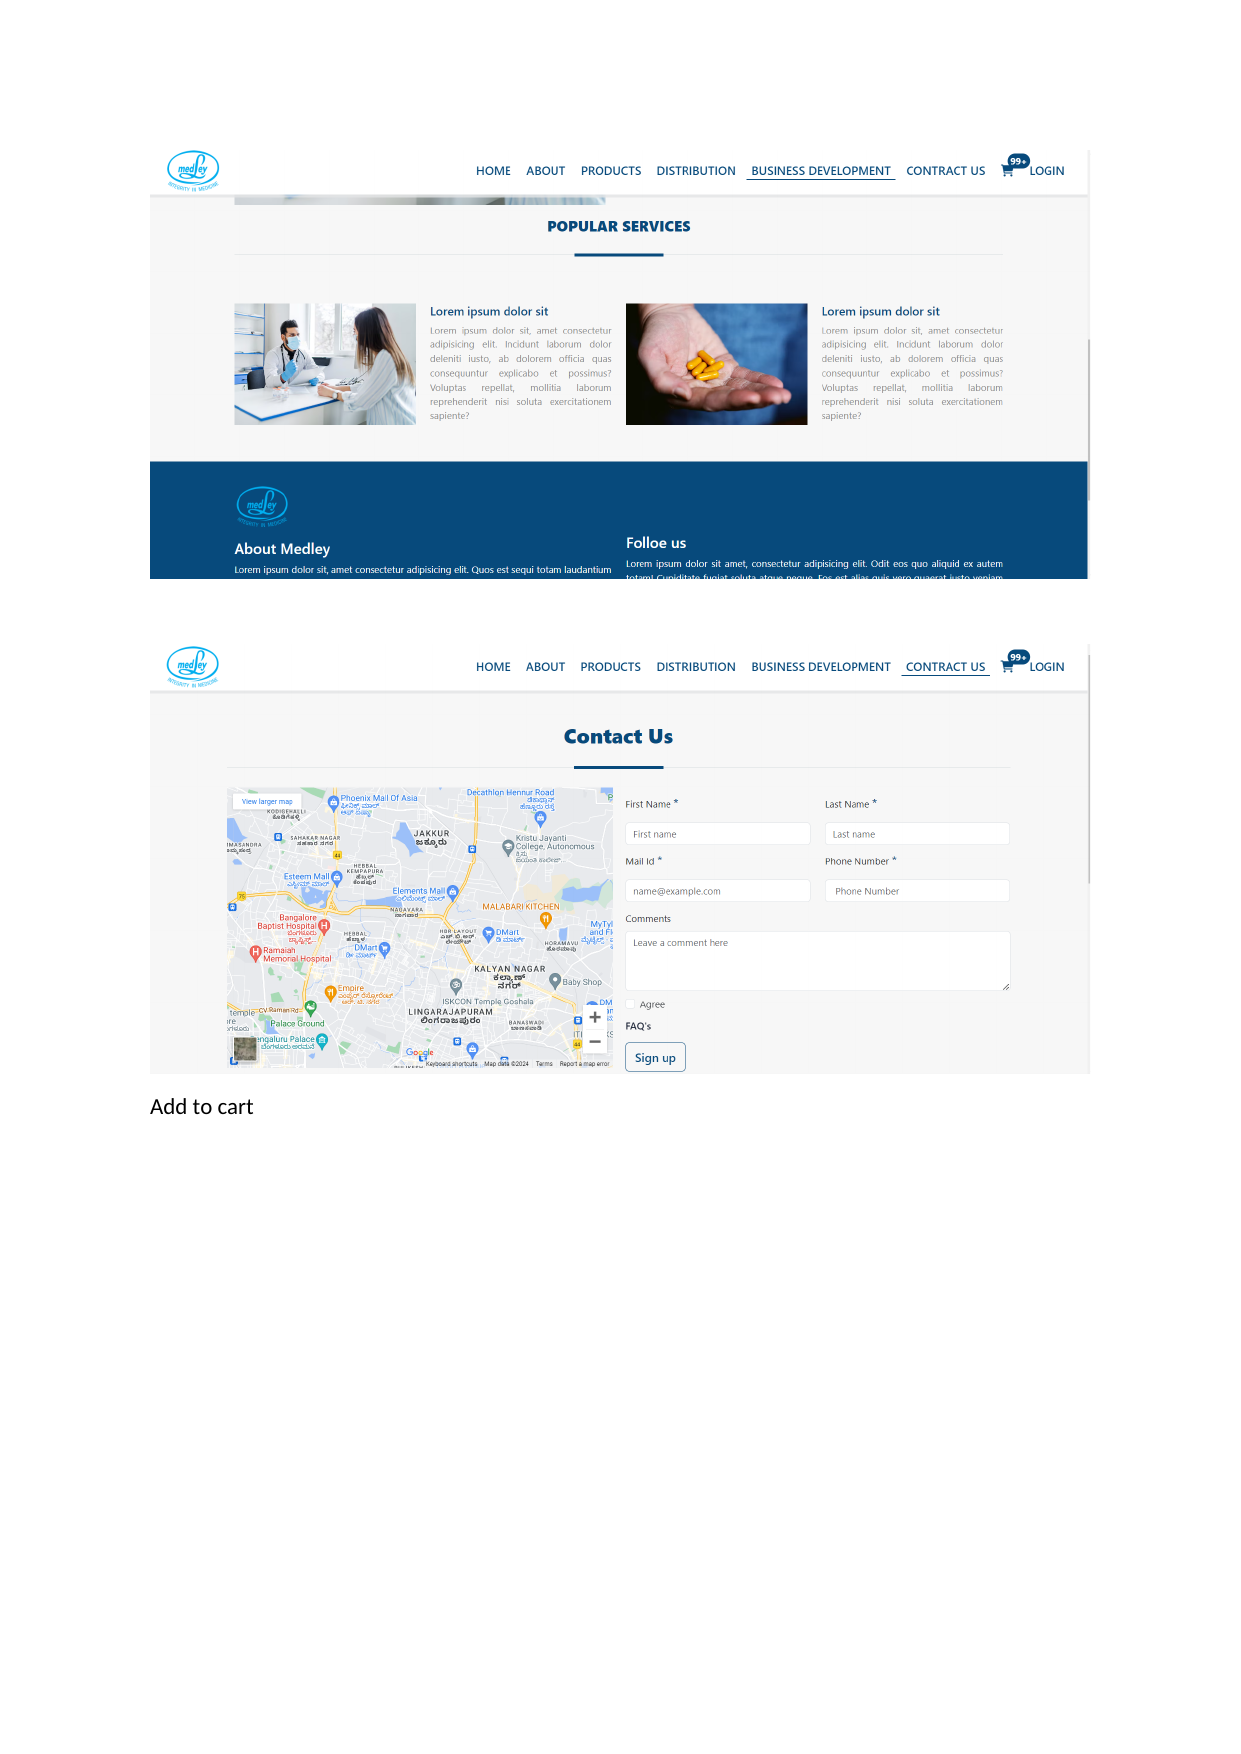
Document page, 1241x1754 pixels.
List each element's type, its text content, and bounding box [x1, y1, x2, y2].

picture [150, 150, 1091, 579]
text Add to cart [150, 1092, 1090, 1120]
picture [150, 644, 1091, 1074]
